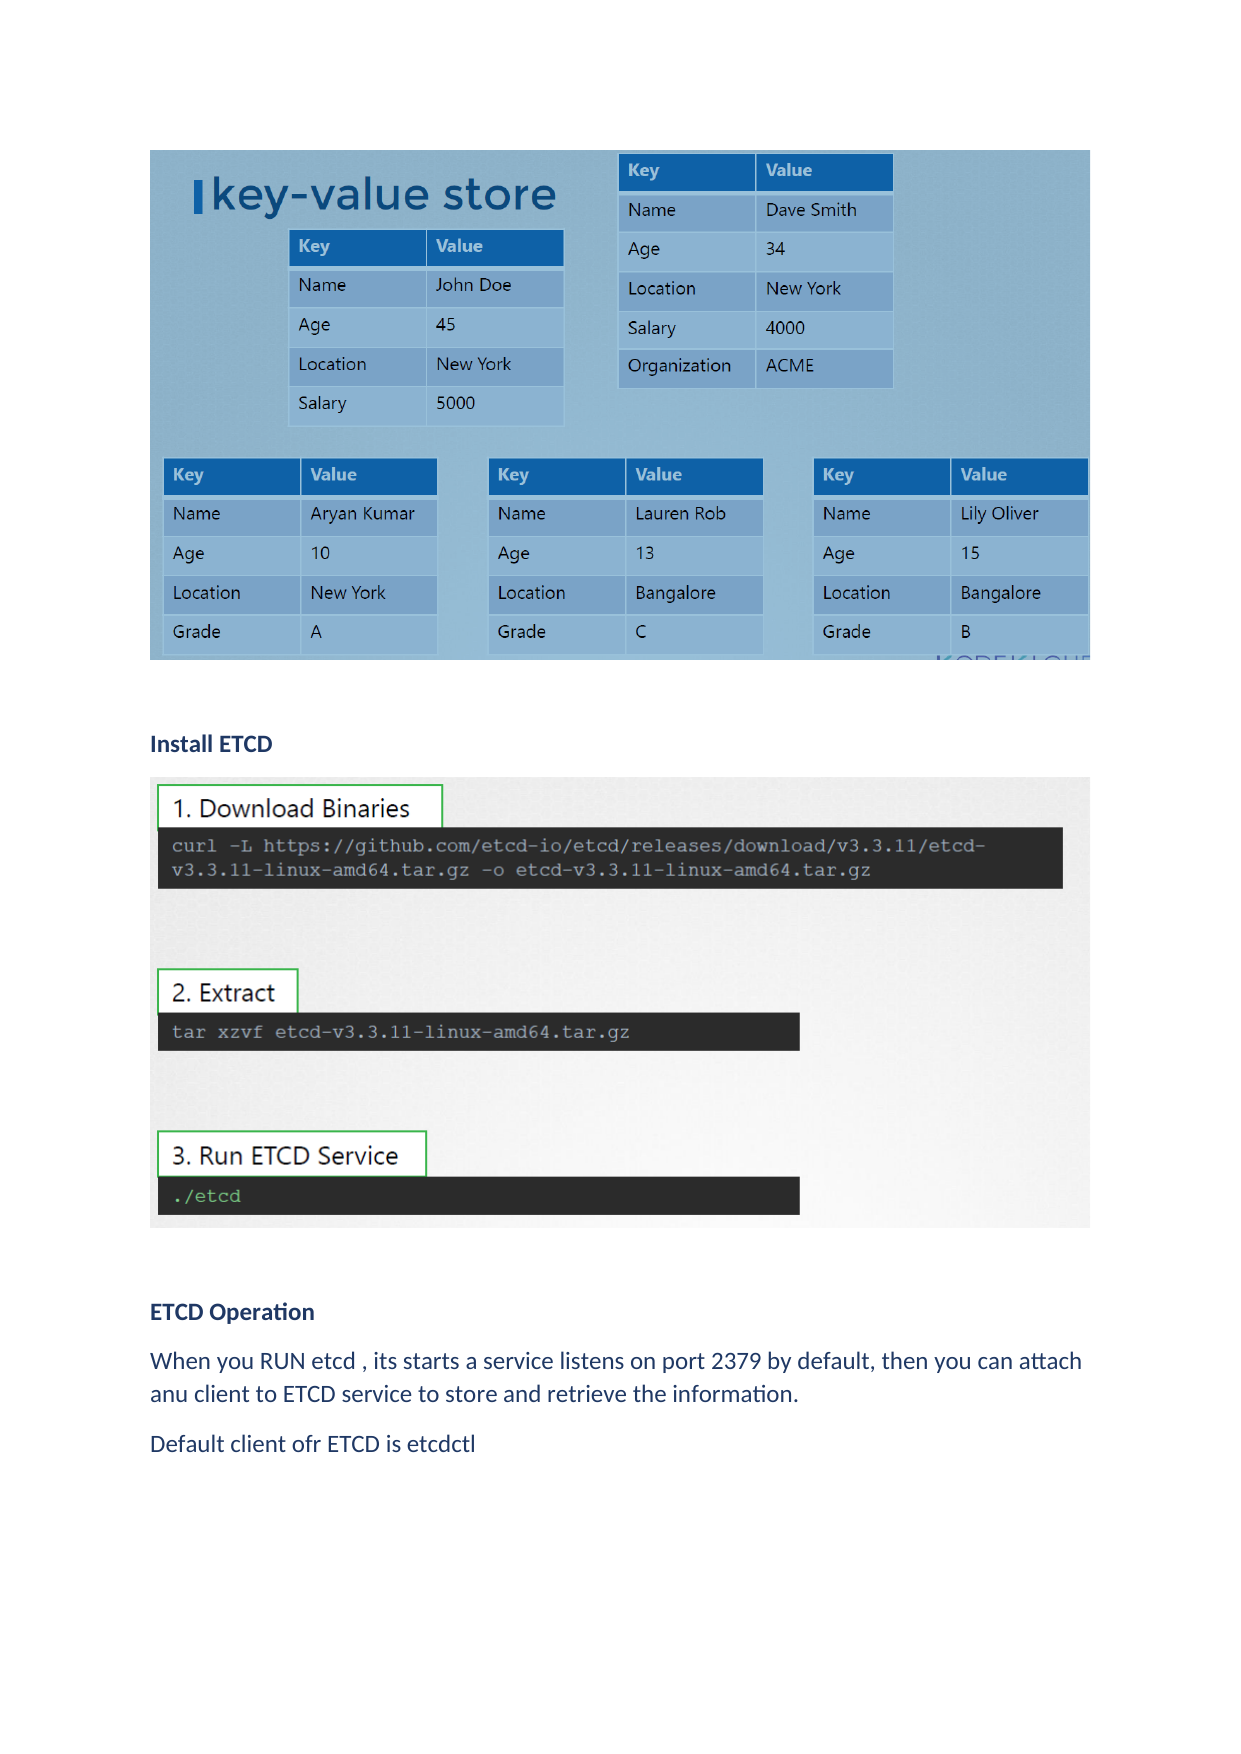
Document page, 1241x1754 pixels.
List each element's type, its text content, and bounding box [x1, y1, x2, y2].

picture [150, 777, 1091, 1228]
text When you RUN etcd , its starts a service listens on port 2379 by default, then you can attach anu client to ETCD service to store and retrieve the information. [150, 1345, 1090, 1409]
text Default client ofr ETCD is etcdctl [150, 1428, 1090, 1458]
text ETCD Operation [150, 1296, 1090, 1326]
text Install ETCD [150, 728, 1090, 758]
picture [150, 150, 1091, 660]
